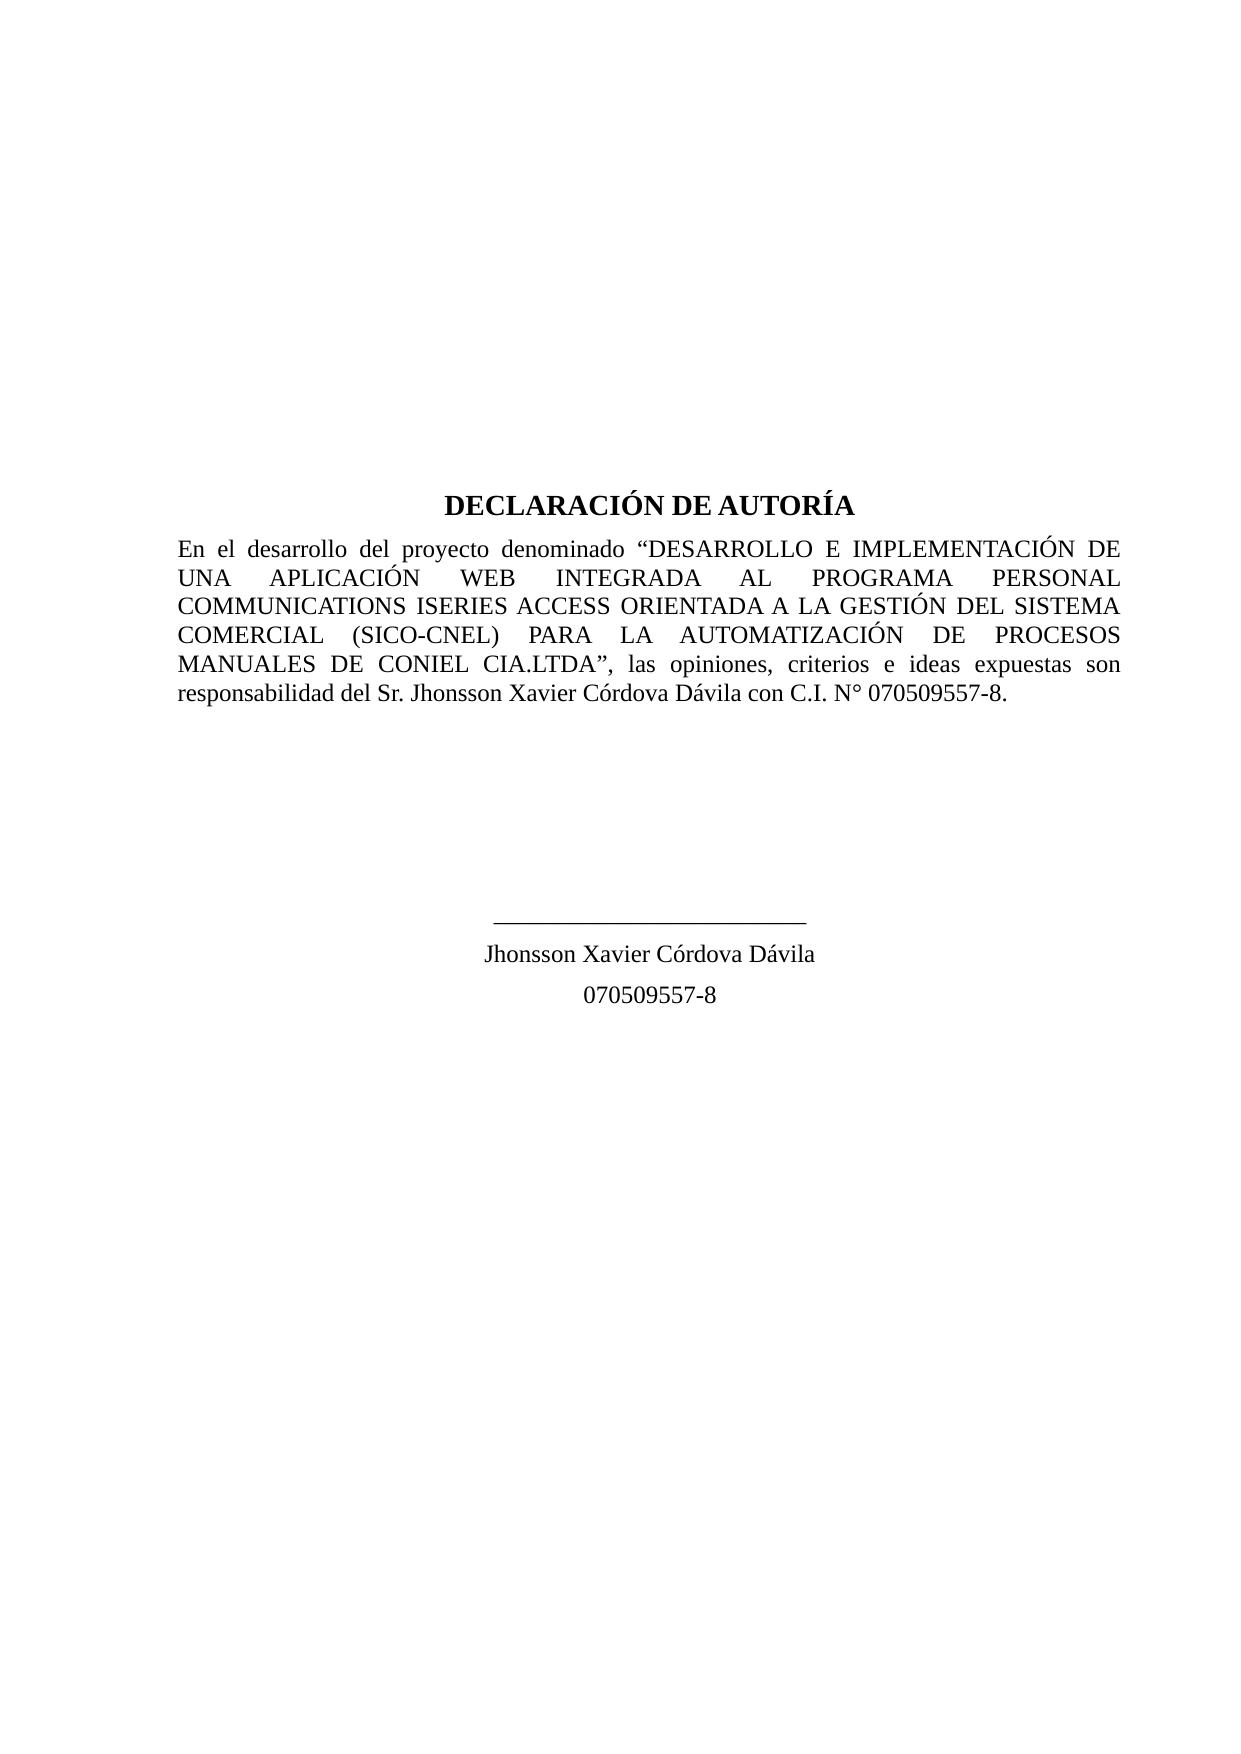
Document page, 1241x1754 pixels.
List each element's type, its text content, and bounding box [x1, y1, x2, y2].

text Jhonsson Xavier Córdova Dávila [177, 939, 1122, 968]
text _________________________ [177, 898, 1122, 926]
text DECLARACIÓN DE AUTORÍA [177, 488, 1122, 521]
text En el desarrollo del proyecto denominado “DESARROLLO E IMPLEMENTACIÓN DE UNA APLICACIÓN WEB INTEGRADA AL PROGRAMA PERSONAL COMMUNICATIONS ISERIES ACCESS ORIENTADA A LA GESTIÓN DEL SISTEMA COMERCIAL (SICO-CNEL) PARA LA AUTOMATIZACIÓN DE PROCESOS MANUALES DE CONIEL CIA.LTDA”, las opiniones, criterios e ideas expuestas son responsabilidad del Sr. Jhonsson Xavier Córdova Dávila con C.I. N° 070509557-8. [177, 534, 1122, 706]
text 070509557-8 [177, 980, 1122, 1009]
